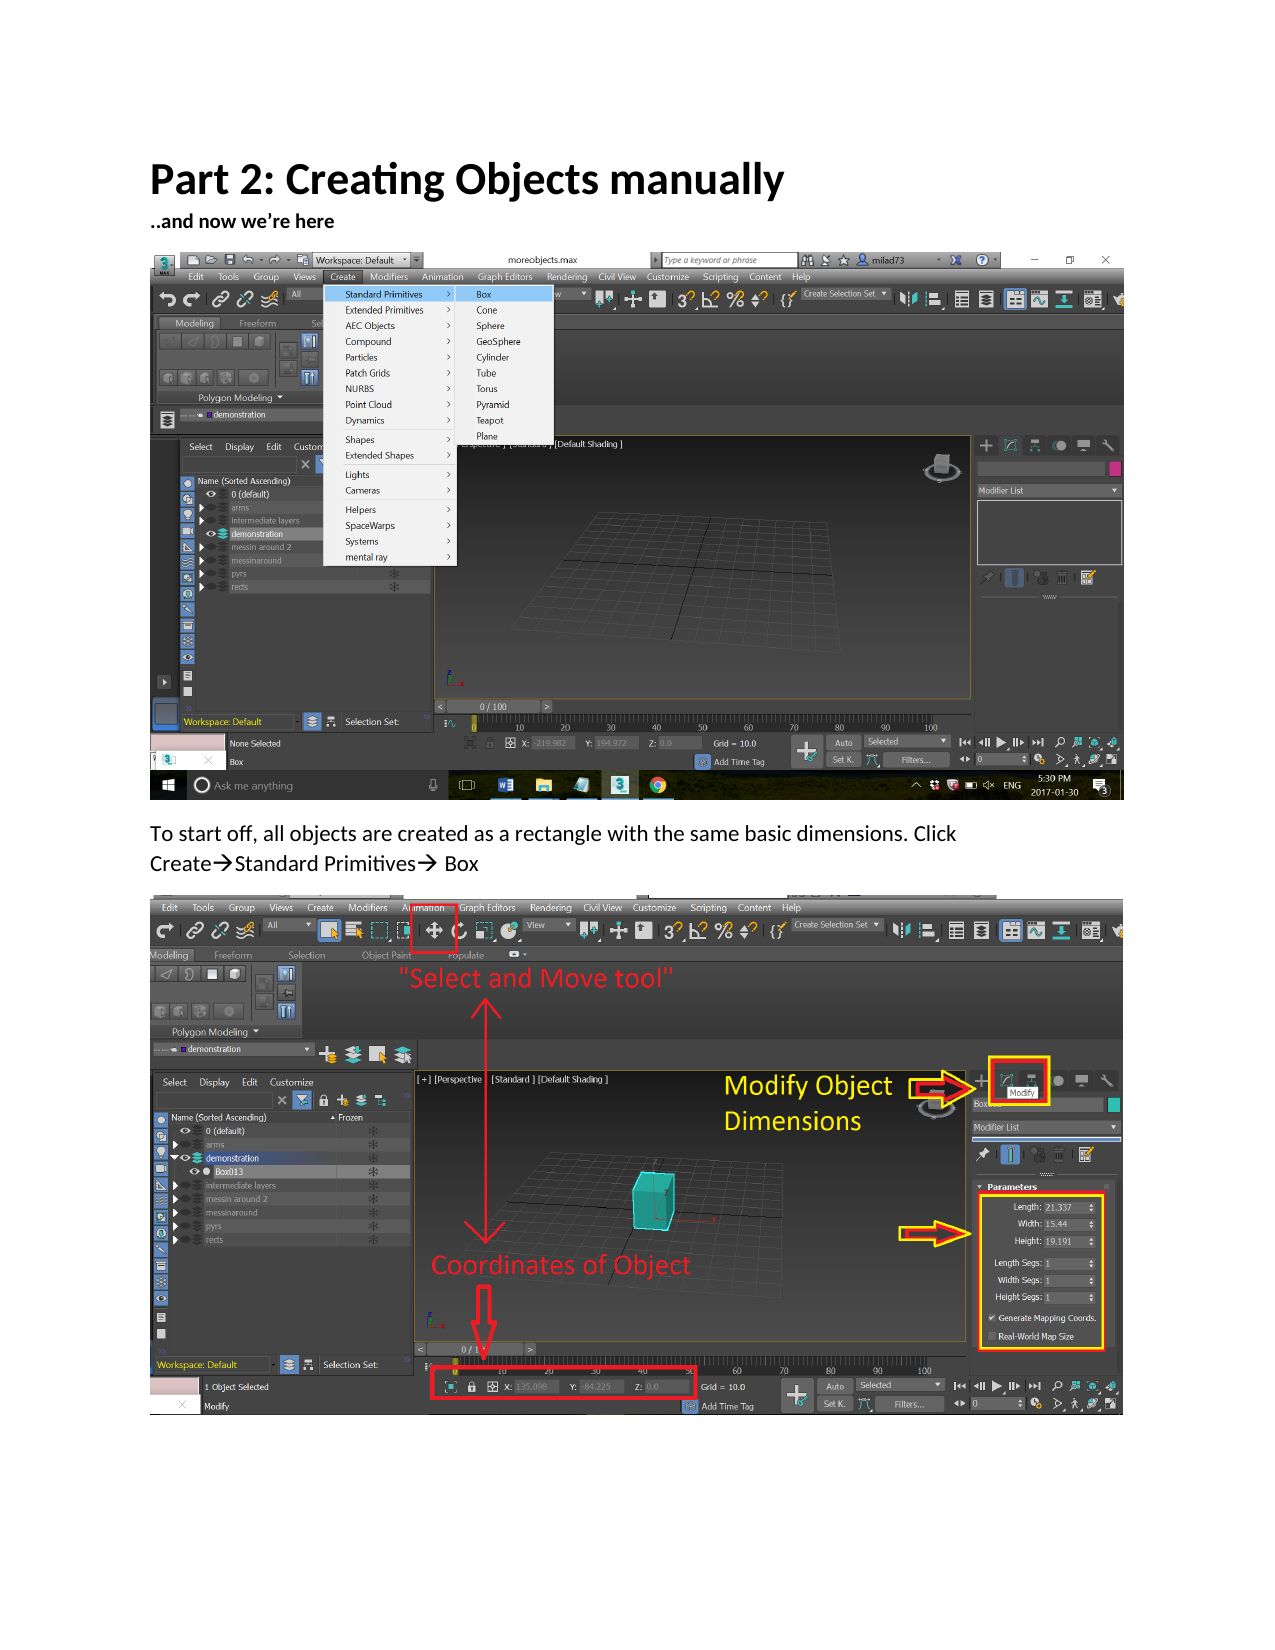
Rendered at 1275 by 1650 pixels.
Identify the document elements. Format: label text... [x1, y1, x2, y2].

text To start off, all objects are created as a rectangle with the same basic dimensions. Click CreateStandard Primitives Box [150, 819, 1125, 877]
picture [150, 895, 1123, 1415]
picture [150, 252, 1124, 800]
text Part 2: Creating Objects manually ..and now we’re here [150, 150, 1125, 233]
